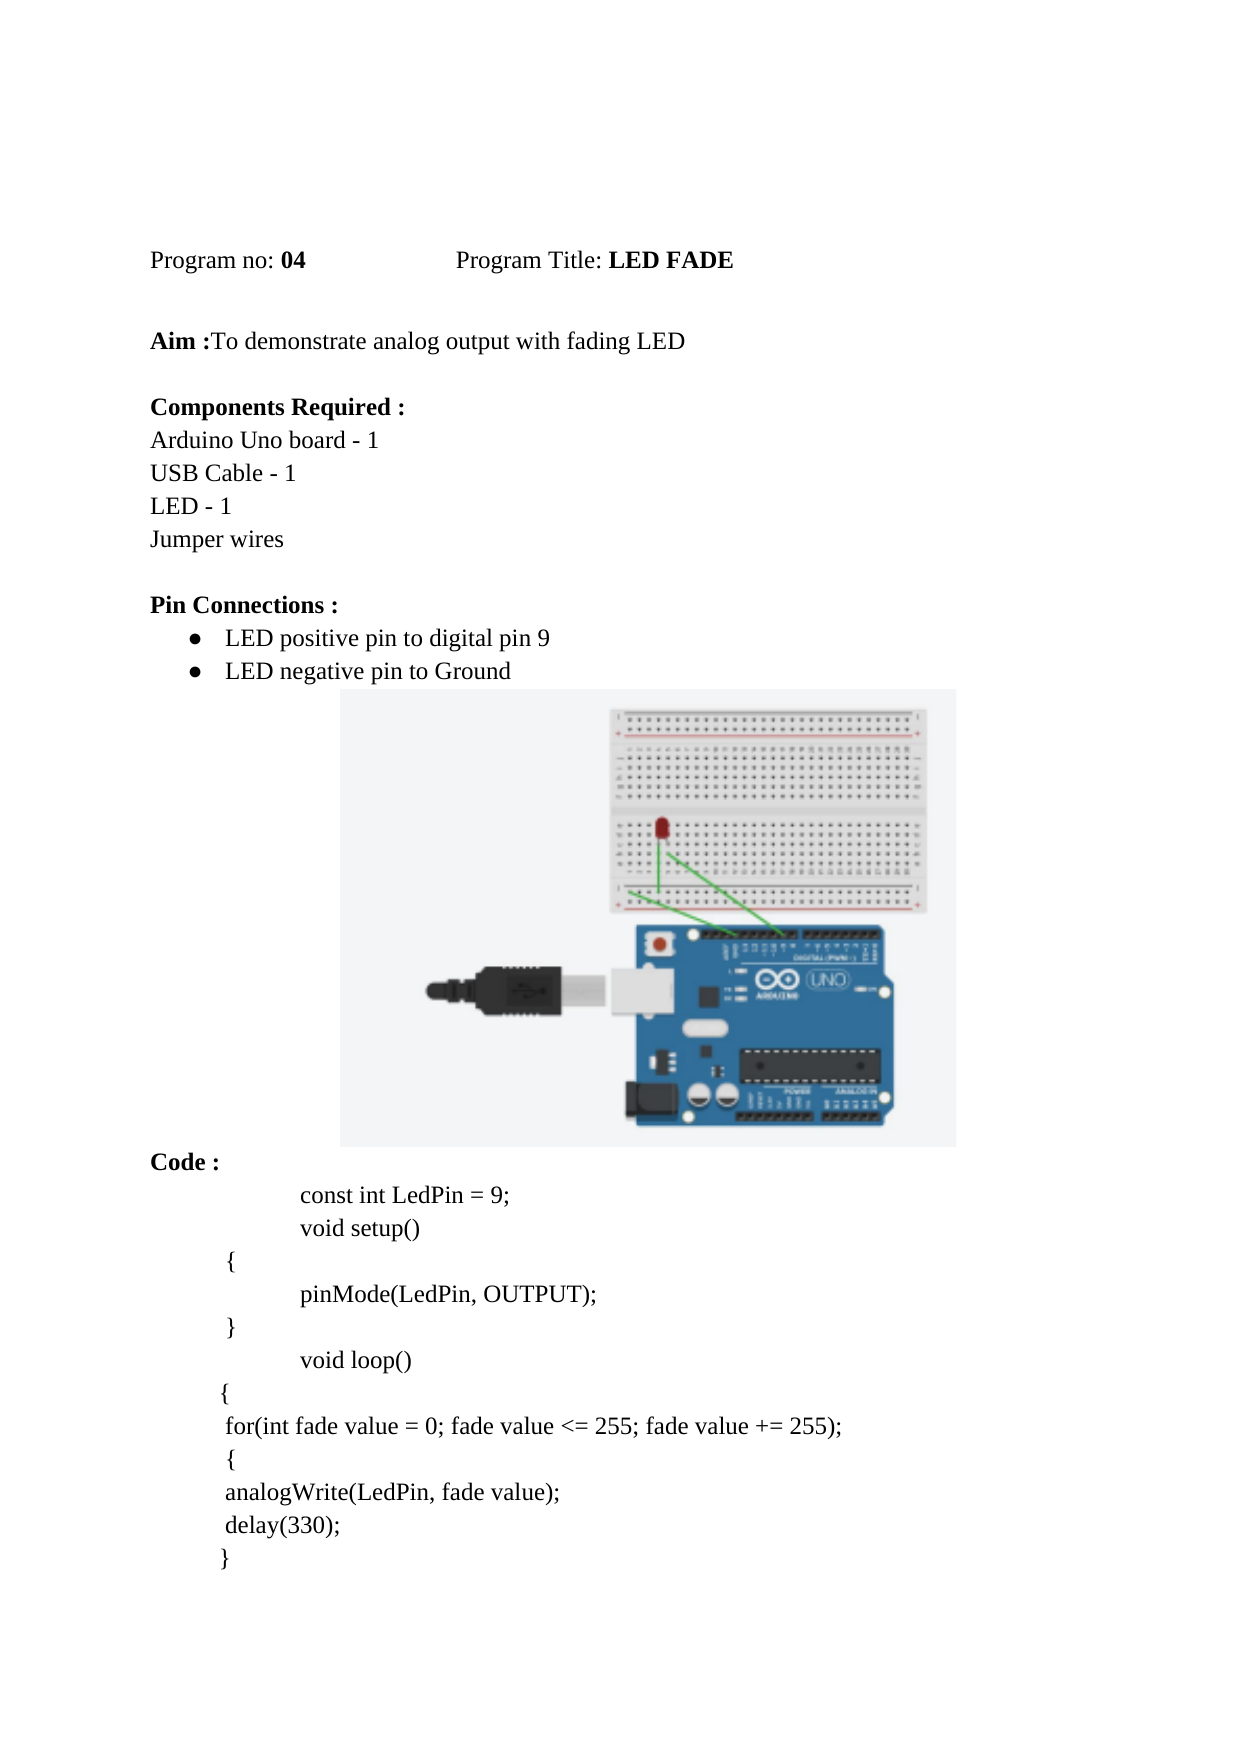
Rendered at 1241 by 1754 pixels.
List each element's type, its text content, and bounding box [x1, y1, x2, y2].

text { [225, 1444, 1090, 1473]
text Arduino Uno board - 1 [150, 425, 1090, 454]
text Pin Connections : [150, 590, 1090, 619]
text Jumper wires [150, 524, 1090, 553]
list LED negative pin to Ground [187, 656, 1090, 685]
text const int LedPin = 9; [225, 1180, 1090, 1209]
picture [340, 689, 957, 1147]
text Program no: 04 Program Title: LED FADE [150, 245, 1090, 274]
text { [150, 1246, 1090, 1275]
text Components Required : [150, 392, 1090, 421]
text } [150, 1543, 1090, 1572]
list LED positive pin to digital pin 9 [187, 623, 1090, 652]
text USB Cable - 1 [150, 458, 1090, 487]
text } [150, 1312, 1090, 1341]
text analogWrite(LedPin, fade value); [225, 1477, 1090, 1506]
text LED - 1 [150, 491, 1090, 520]
text Aim :To demonstrate analog output with fading LED [150, 326, 1090, 355]
text { [150, 1378, 1090, 1407]
text for(int fade value = 0; fade value <= 255; fade value += 255); [225, 1411, 1090, 1440]
text Code : [150, 1147, 1090, 1176]
text pinMode(LedPin, OUTPUT); [150, 1279, 1090, 1308]
text delay(330); [225, 1510, 1090, 1539]
text void loop() [225, 1345, 1090, 1374]
text void setup() [300, 1213, 1090, 1242]
